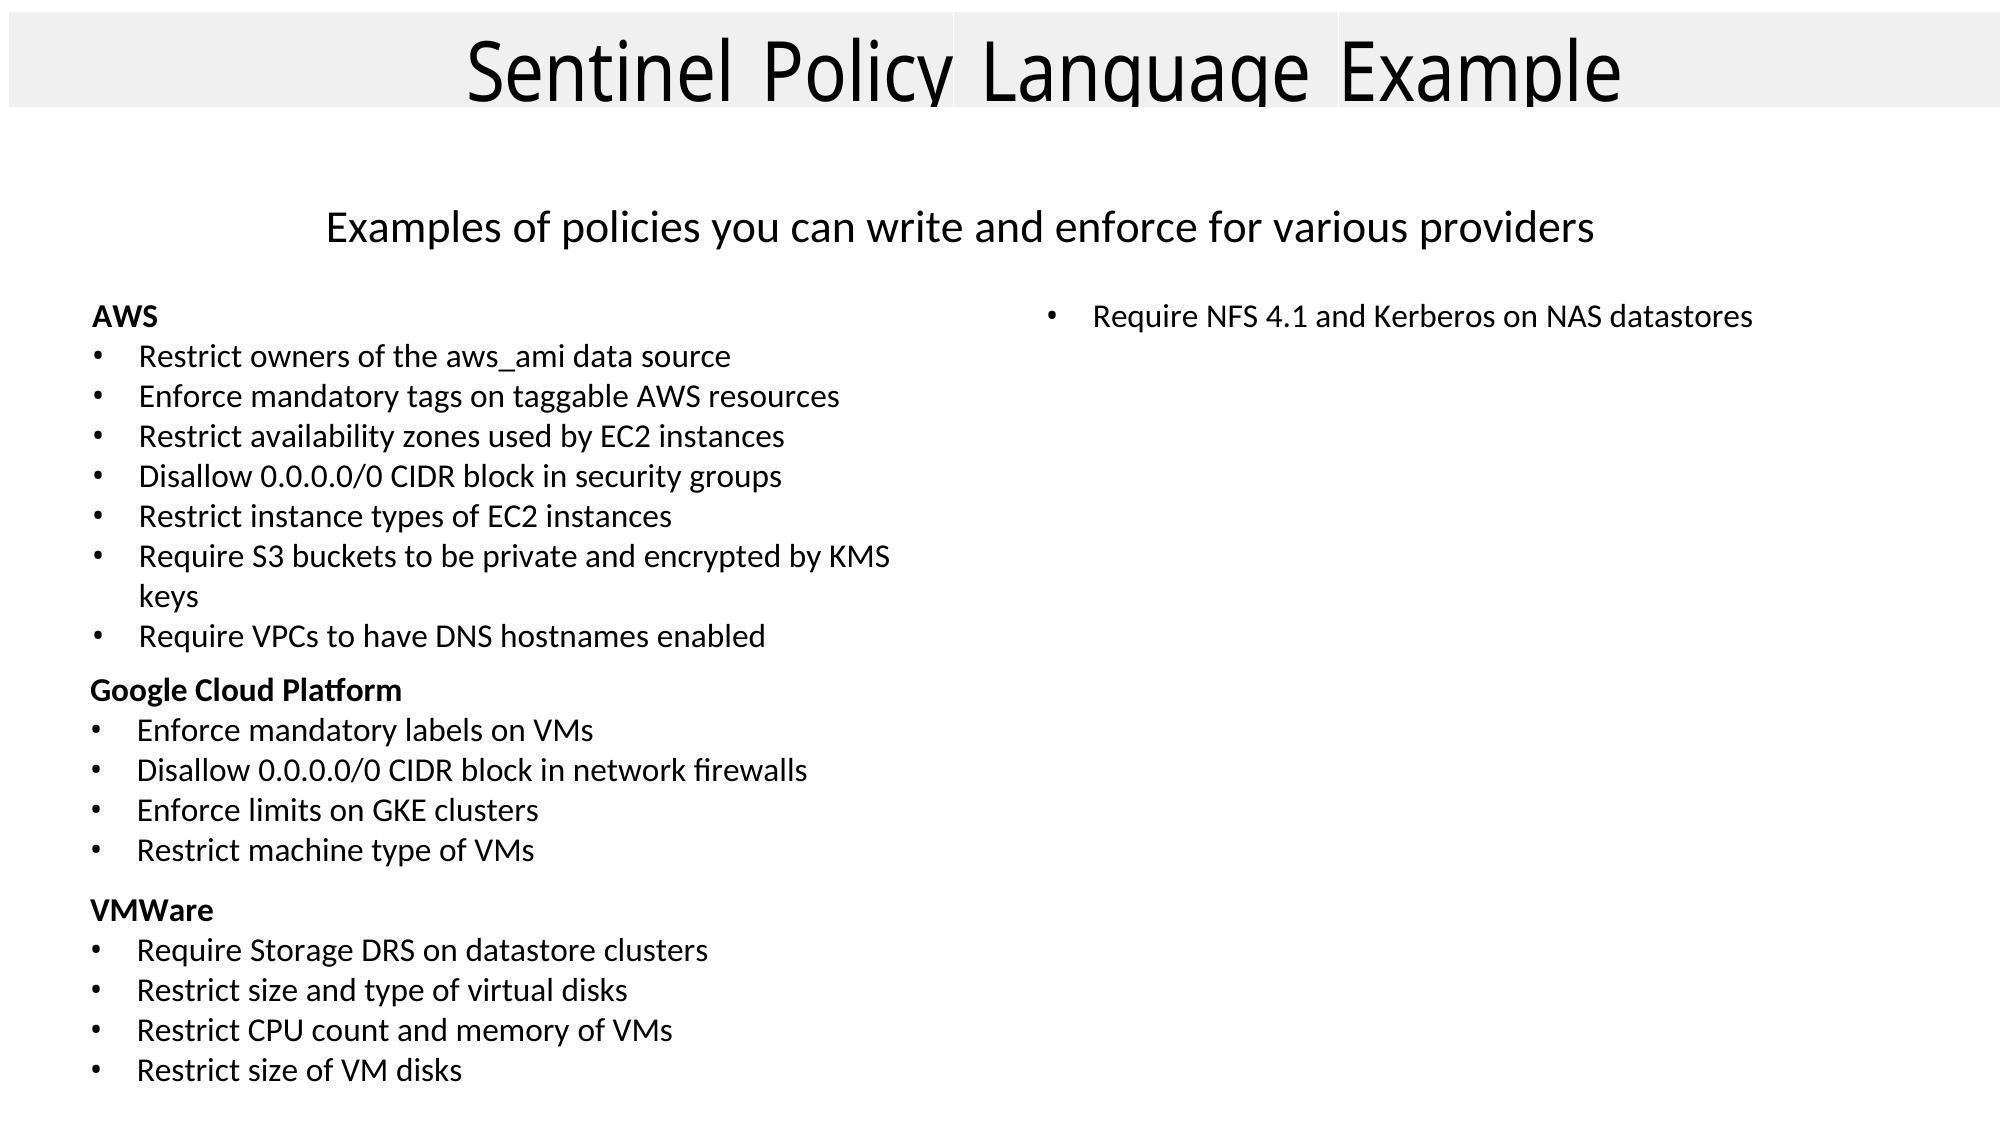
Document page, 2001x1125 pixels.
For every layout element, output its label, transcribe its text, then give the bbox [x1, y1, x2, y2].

list Restrict instance types of EC2 instances [92, 495, 952, 535]
list Restrict CPU count and memory of VMs [89, 1009, 952, 1049]
list Restrict availability zones used by EC2 instances [92, 415, 952, 455]
list Restrict size of VM disks [89, 1049, 952, 1089]
list Require VPCs to have DNS hostnames enabled [92, 615, 952, 656]
list Enforce limits on GKE clusters [89, 789, 952, 829]
text Google Cloud Platform [90, 669, 952, 709]
list Disallow 0.0.0.0/0 CIDR block in network firewalls [89, 749, 952, 789]
list Require S3 buckets to be private and encrypted by KMS keys [92, 535, 952, 615]
list Require Storage DRS on datastore clusters [89, 929, 952, 969]
list Restrict owners of the aws_ami data source [92, 335, 952, 375]
list Disallow 0.0.0.0/0 CIDR block in security groups [92, 455, 952, 495]
text AWS [92, 295, 952, 335]
text Examples of policies you can write and enforce for various providers [157, 198, 1763, 254]
text VMWare [90, 889, 952, 929]
list Restrict size and type of virtual disks [89, 969, 952, 1009]
list Restrict machine type of VMs [89, 829, 952, 870]
list Enforce mandatory labels on VMs [89, 709, 952, 749]
list Require NFS 4.1 and Kerberos on NAS datastores [1046, 295, 2000, 335]
list Enforce mandatory tags on taggable AWS resources [92, 375, 952, 415]
